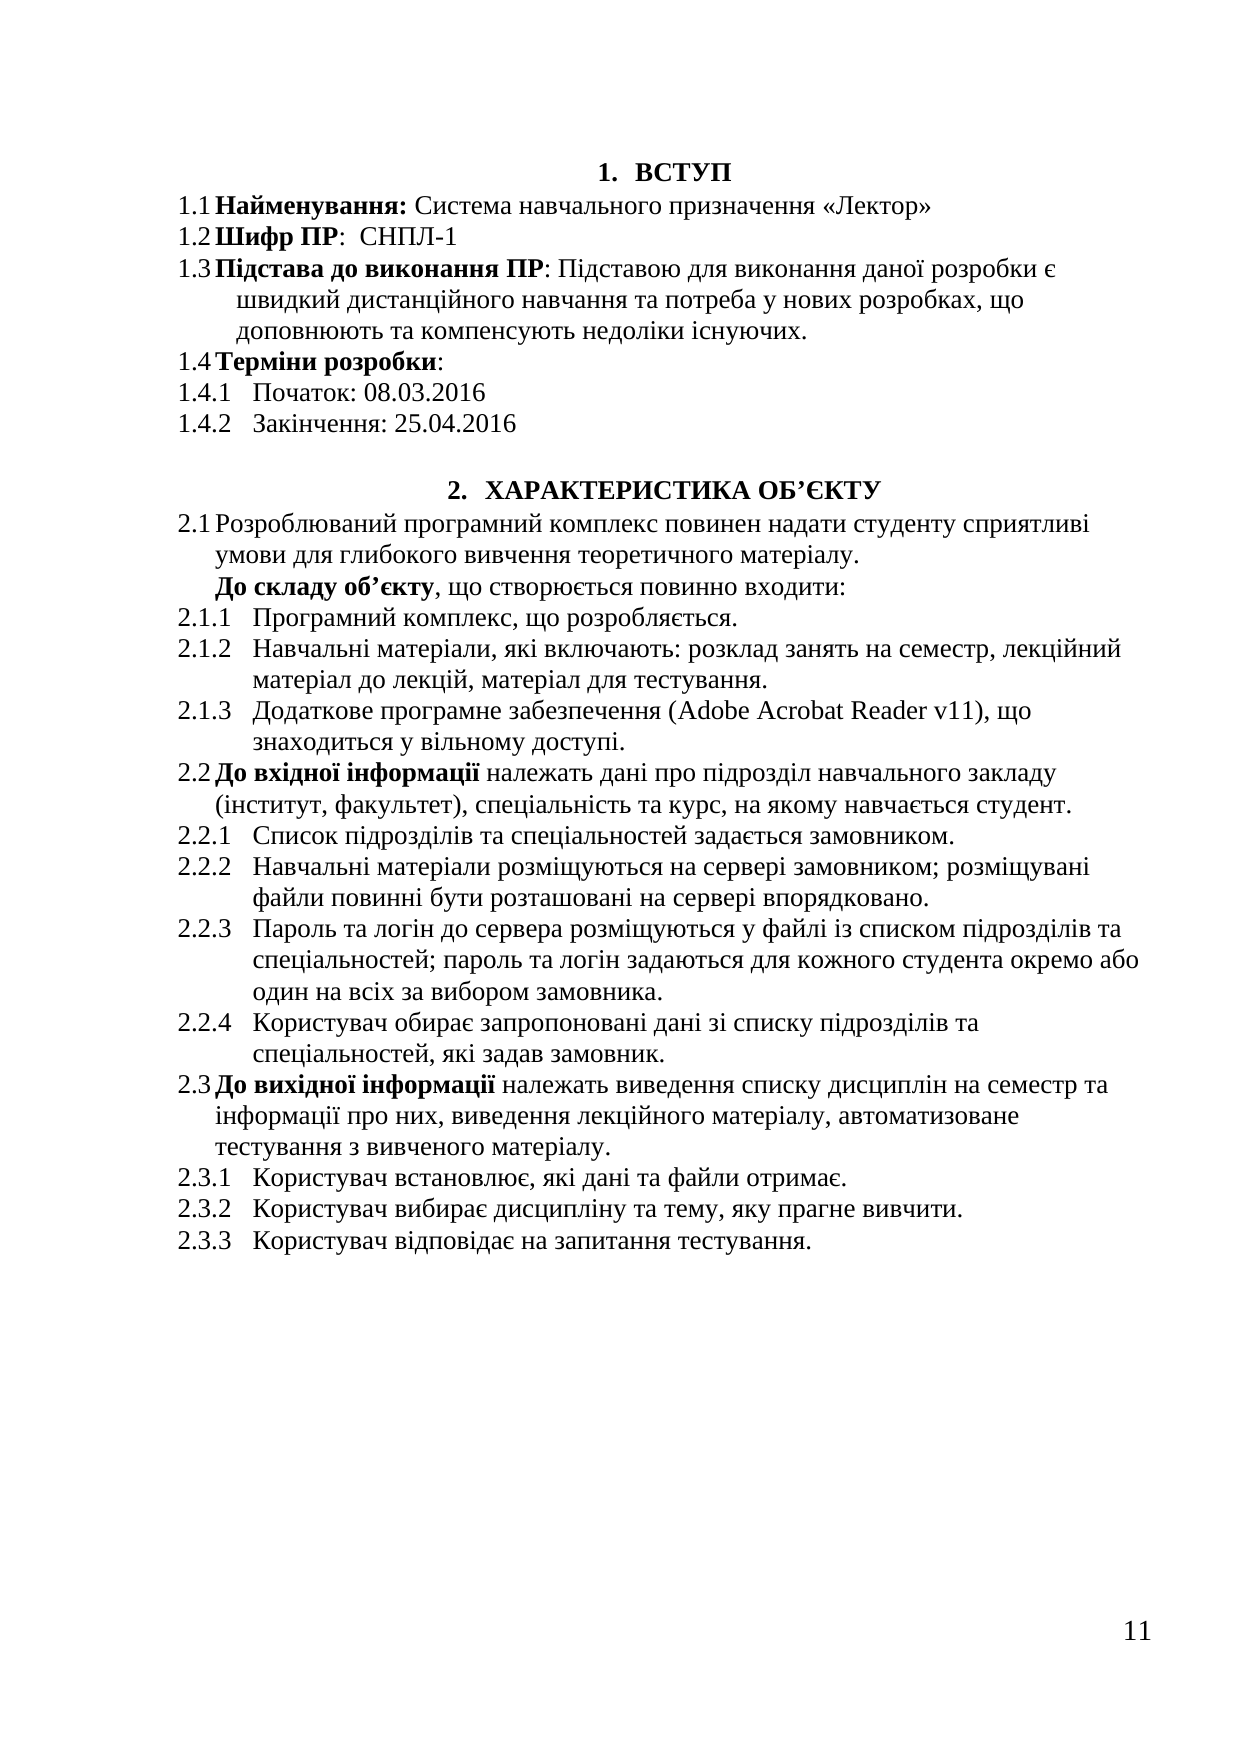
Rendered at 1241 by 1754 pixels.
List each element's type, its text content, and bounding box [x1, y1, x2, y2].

list Терміни розробки: [177, 345, 1152, 376]
list ВСТУП [177, 156, 1152, 187]
list Навчальні матеріали розміщуються на сервері замовником; розміщувані файли повинні бути розташовані на сервері впорядковано. [177, 850, 1152, 912]
list До вхідної інформації належать дані про підрозділ навчального закладу (інститут, факультет), спеціальність та курс, на якому навчається студент. [177, 757, 1152, 819]
list Користувач відповідає на запитання тестування. [177, 1224, 1152, 1255]
text До складу об’єкту, що створюється повинно входити: [215, 570, 1152, 601]
list Шифр ПР: СНПЛ-1 [177, 221, 1152, 252]
list Навчальні матеріали, які включають: розклад занять на семестр, лекційний матеріал до лекцій, матеріал для тестування. [177, 632, 1152, 694]
list До вихідної інформації належать виведення списку дисциплін на семестр та інформації про них, виведення лекційного матеріалу, автоматизоване тестування з вивченого матеріалу. [177, 1068, 1152, 1161]
list Список підрозділів та спеціальностей задається замовником. [177, 819, 1152, 850]
list Додаткове програмне забезпечення (Adobe Acrobat Reader v11), що знаходиться у вільному доступі. [177, 694, 1152, 757]
list Програмний комплекс, що розробляється. [177, 601, 1152, 632]
list Закінчення: 25.04.2016 [177, 407, 1152, 438]
list Користувач обирає запропоновані дані зі списку підрозділів та спеціальностей, які задав замовник. [177, 1006, 1152, 1068]
list Найменування: Система навчального призначення «Лектор» [177, 189, 1152, 221]
list Пароль та логін до сервера розміщуються у файлі із списком підрозділів та спеціальностей; пароль та логін задаються для кожного студента окремо або один на всіх за вибором замовника. [177, 912, 1152, 1006]
list Підстава до виконання ПР: Підставою для виконання даної розробки є швидкий дистанційного навчання та потреба у нових розробках, що доповнюють та компенсують недоліки існуючих. [177, 252, 1152, 345]
list Початок: 08.03.2016 [177, 376, 1152, 407]
list Користувач встановлює, які дані та файли отримає. [177, 1161, 1152, 1193]
list Розроблюваний програмний комплекс повинен надати студенту сприятливі умови для глибокого вивчення теоретичного матеріалу. [177, 507, 1152, 570]
list Користувач вибирає дисципліну та тему, яку прагне вивчити. [177, 1193, 1152, 1224]
list ХАРАКТЕРИСТИКА ОБ’ЄКТУ [177, 474, 1152, 505]
